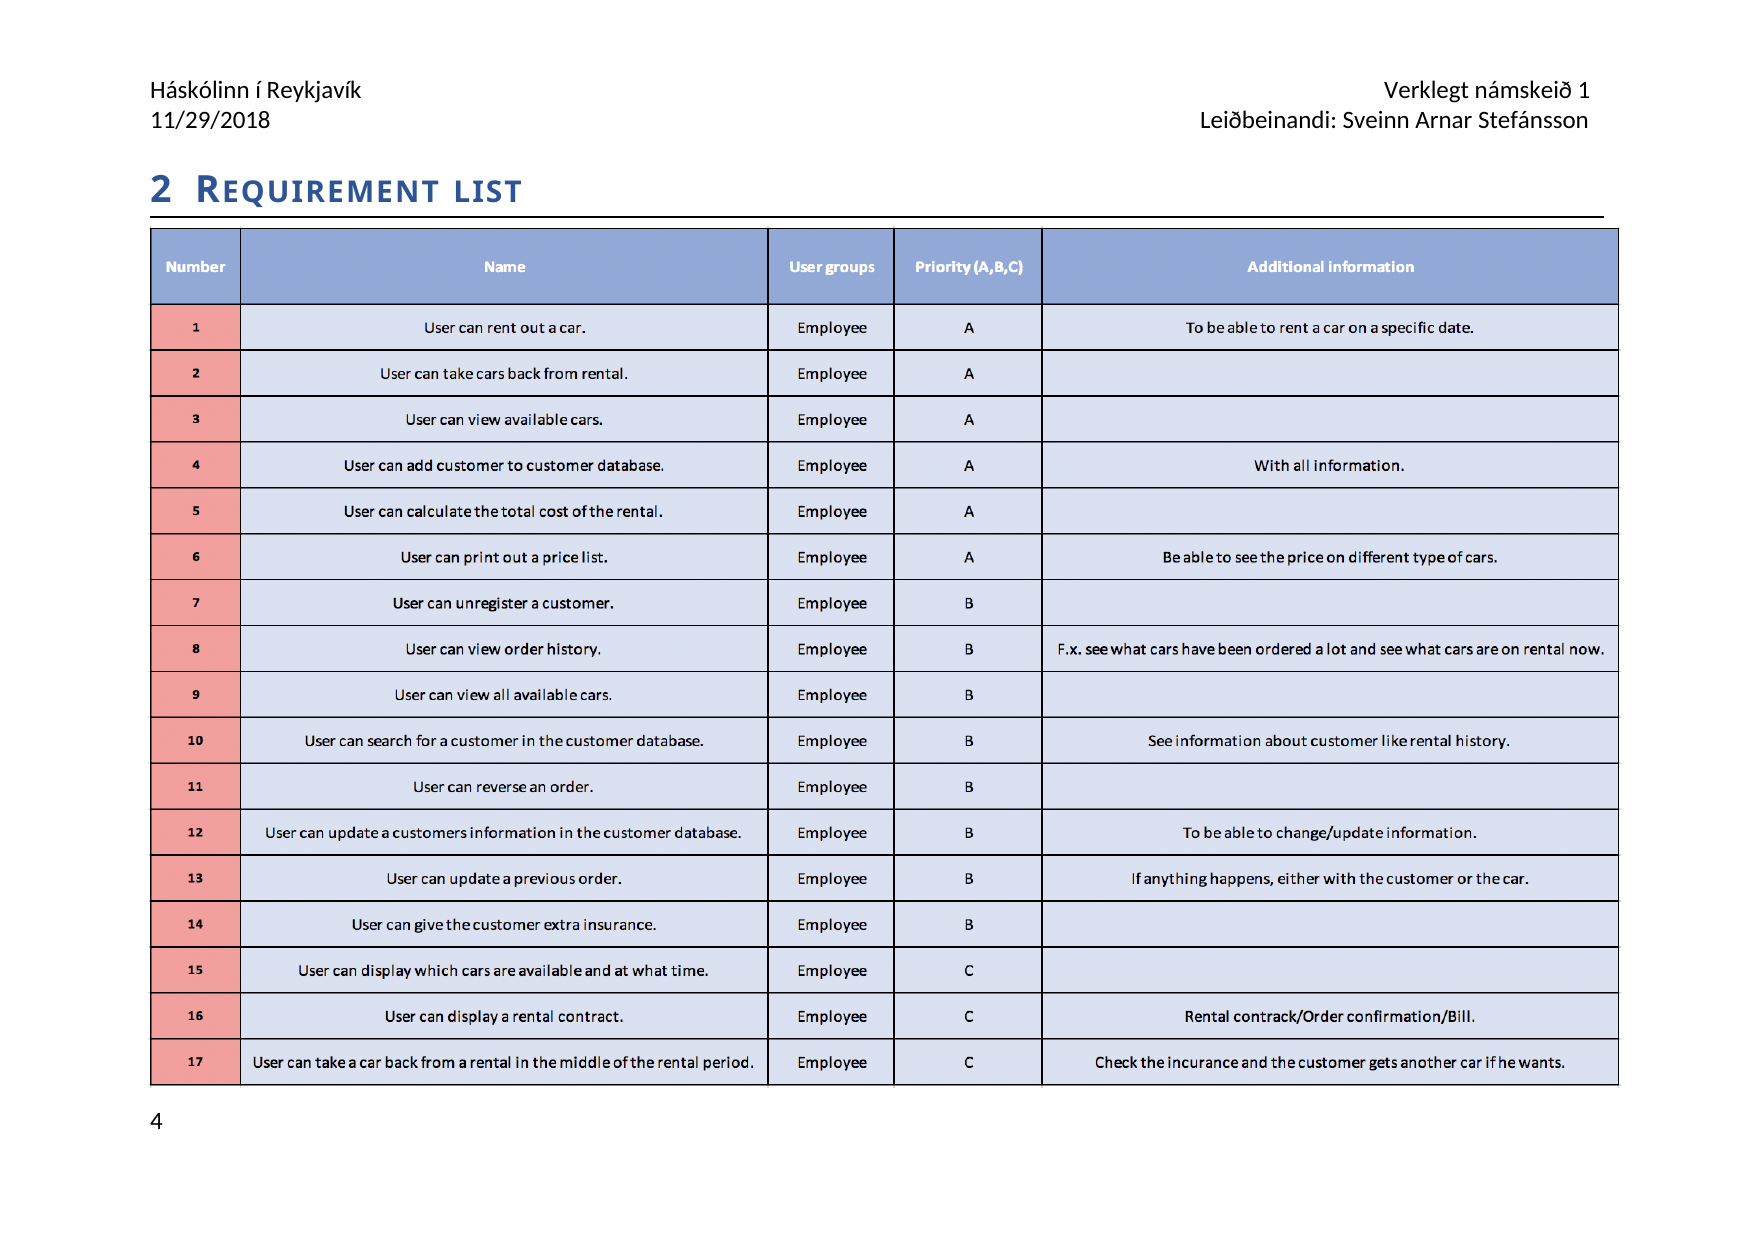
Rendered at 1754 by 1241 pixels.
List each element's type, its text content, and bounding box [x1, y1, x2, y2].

subtitle Requirement list [150, 162, 1604, 216]
picture [148, 226, 1622, 1088]
